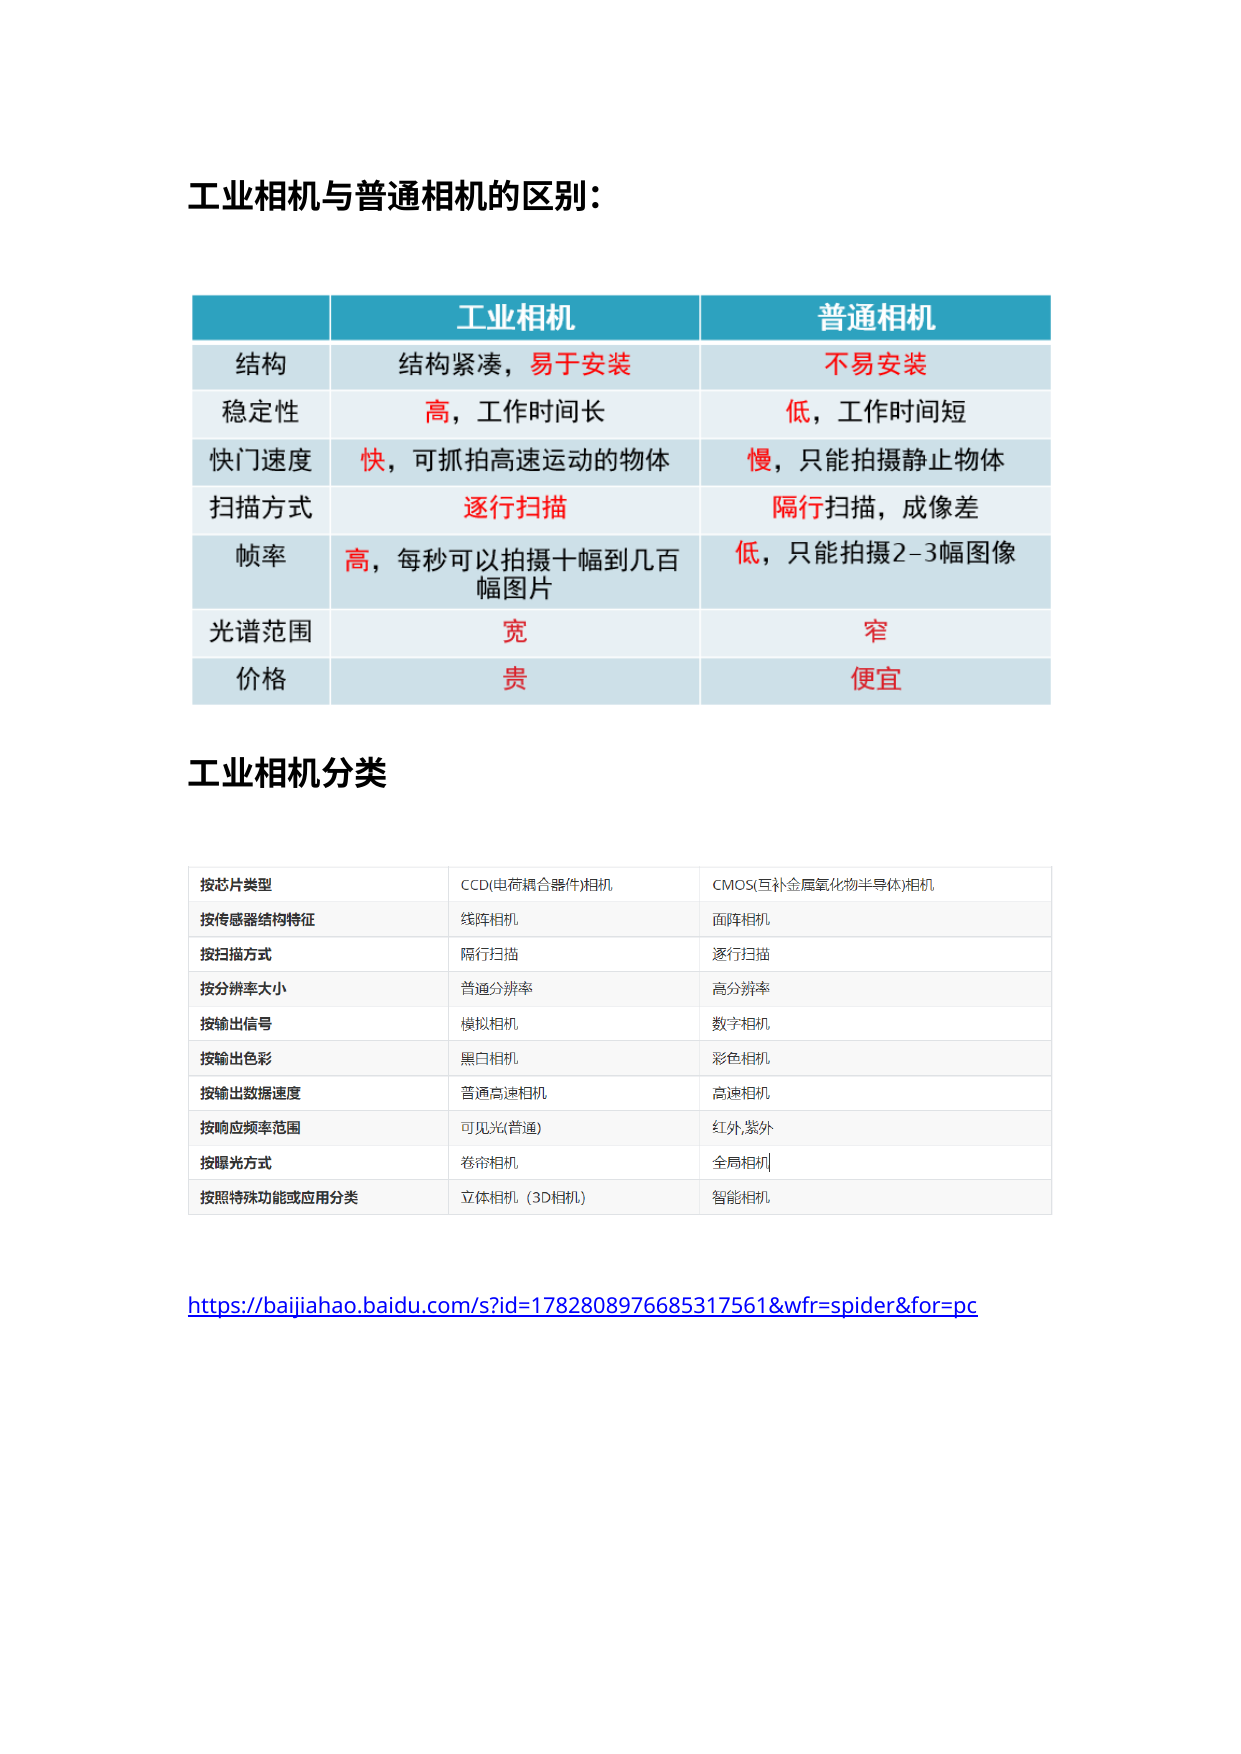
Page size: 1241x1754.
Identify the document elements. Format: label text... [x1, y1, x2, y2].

picture [187, 866, 1053, 1215]
text https://baijiahao.baidu.com/s?id=1782808976685317561&wfr=spider&for=pc [187, 1288, 1053, 1321]
subtitle 工业相机分类 [187, 739, 1053, 804]
picture [187, 289, 1053, 708]
subtitle 工业相机与普通相机的区别： [187, 162, 1053, 227]
